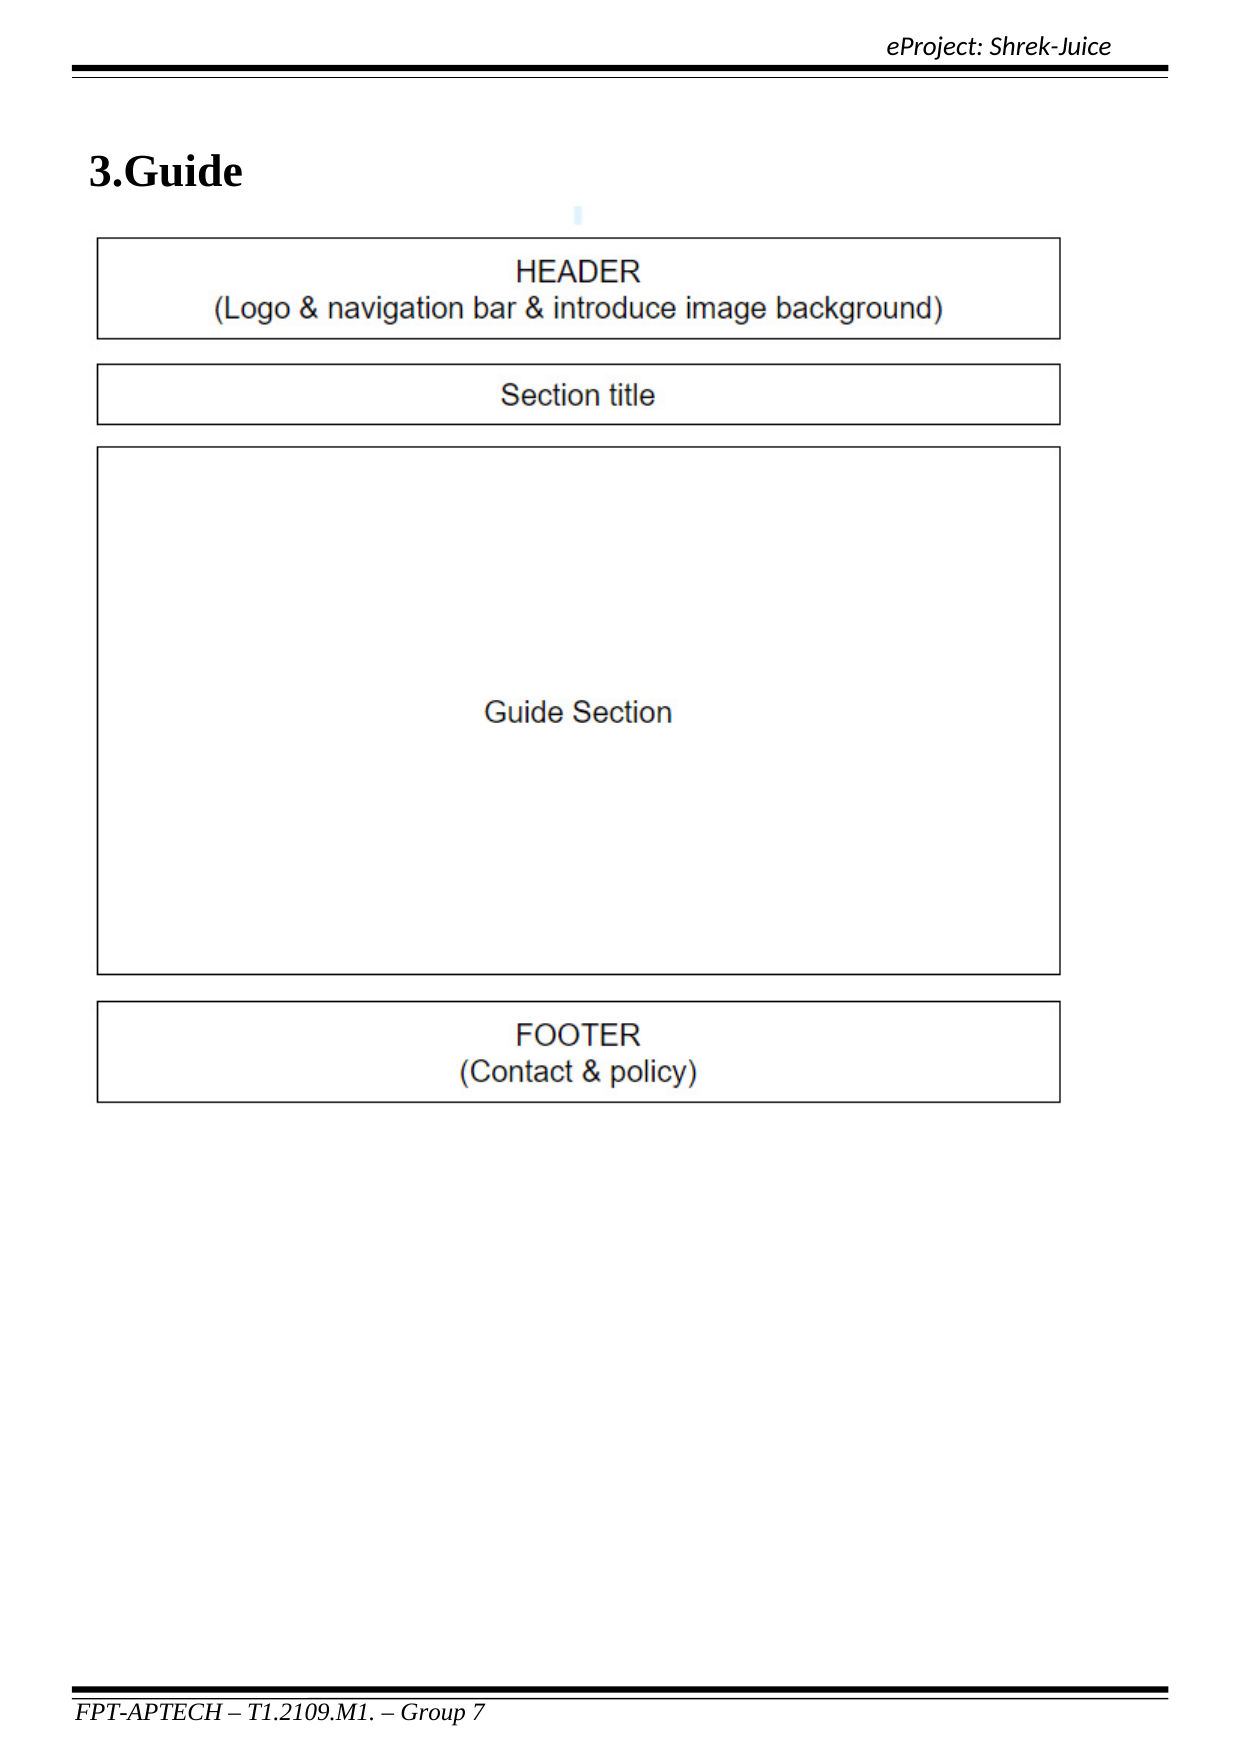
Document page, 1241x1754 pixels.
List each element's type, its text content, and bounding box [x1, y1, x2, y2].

picture [88, 206, 1064, 1255]
subtitle 3.Guide [89, 143, 1122, 196]
